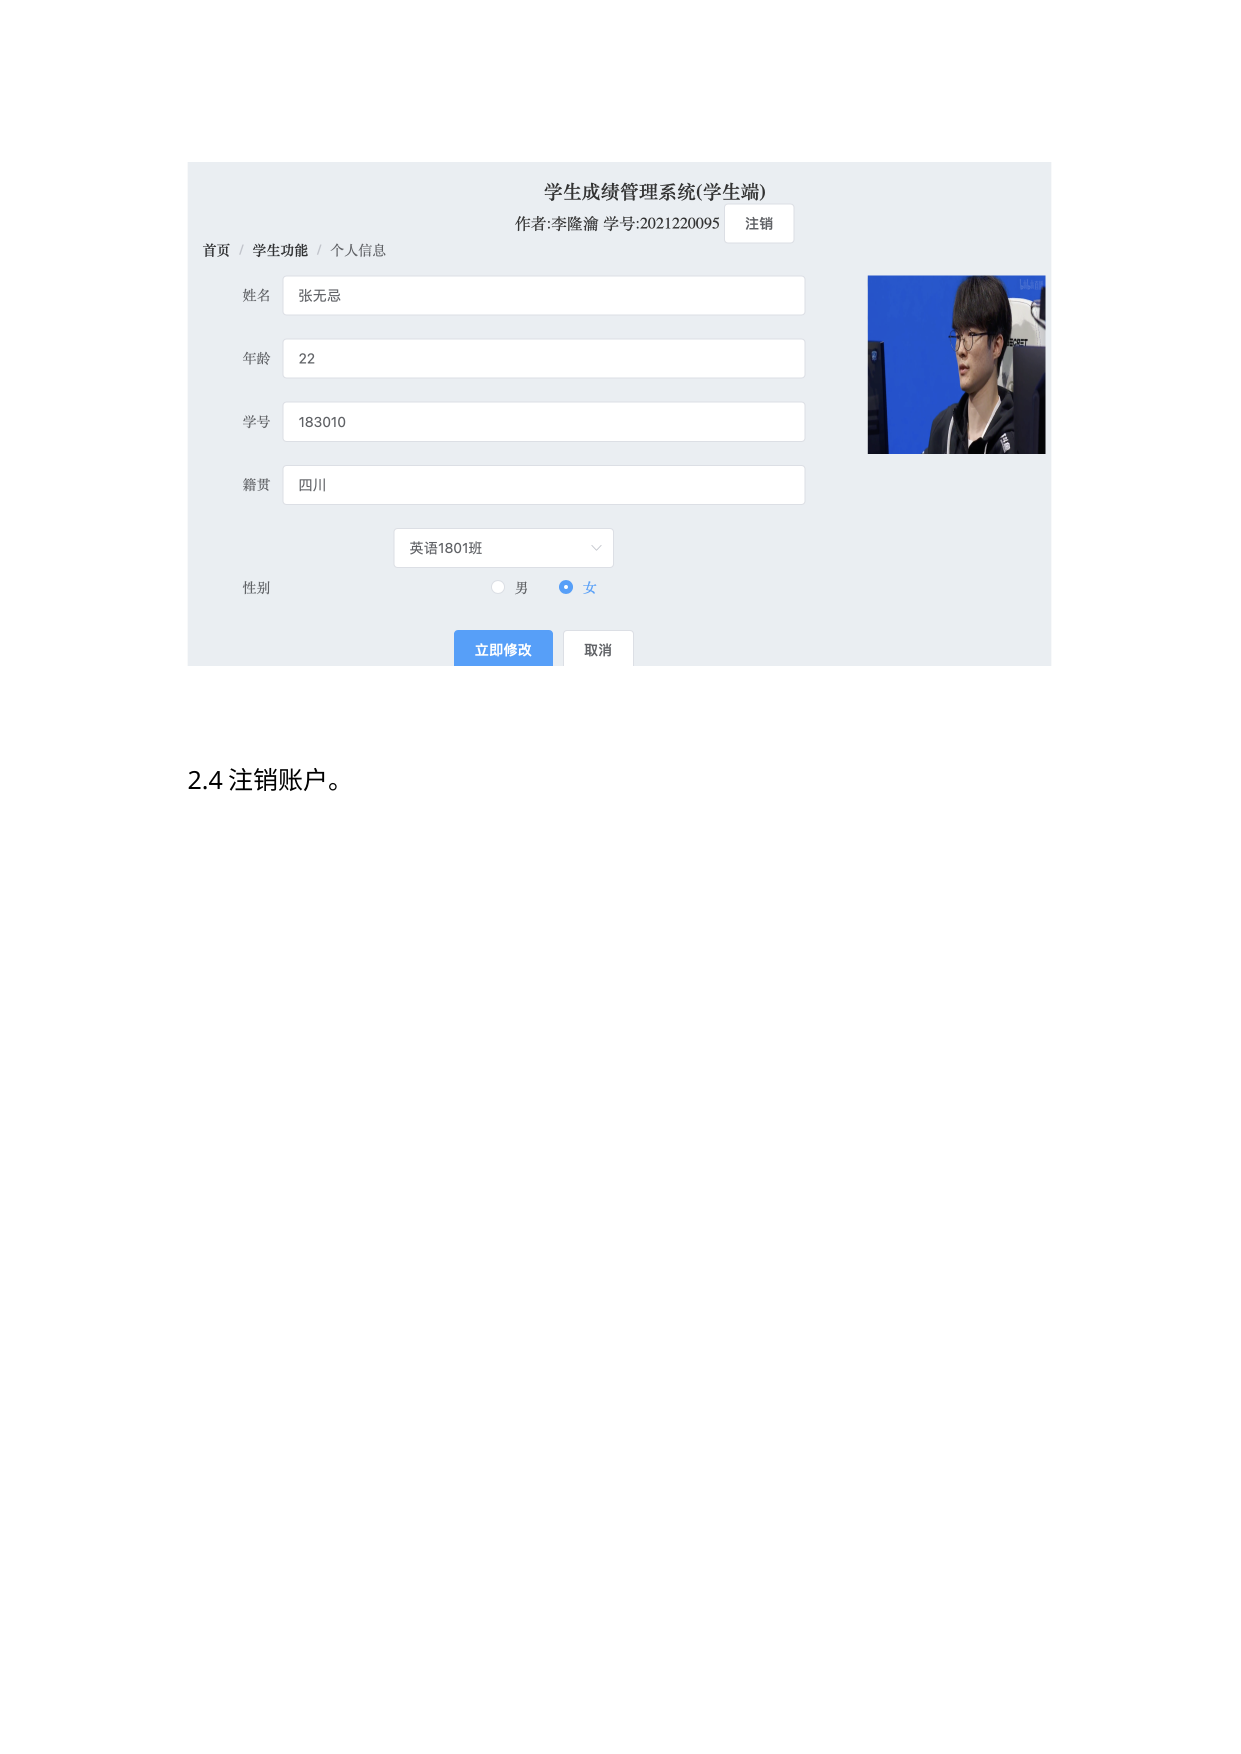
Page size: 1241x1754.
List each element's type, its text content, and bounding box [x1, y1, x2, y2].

text 2.4注销账户。 [187, 747, 1053, 812]
picture [187, 162, 1052, 666]
